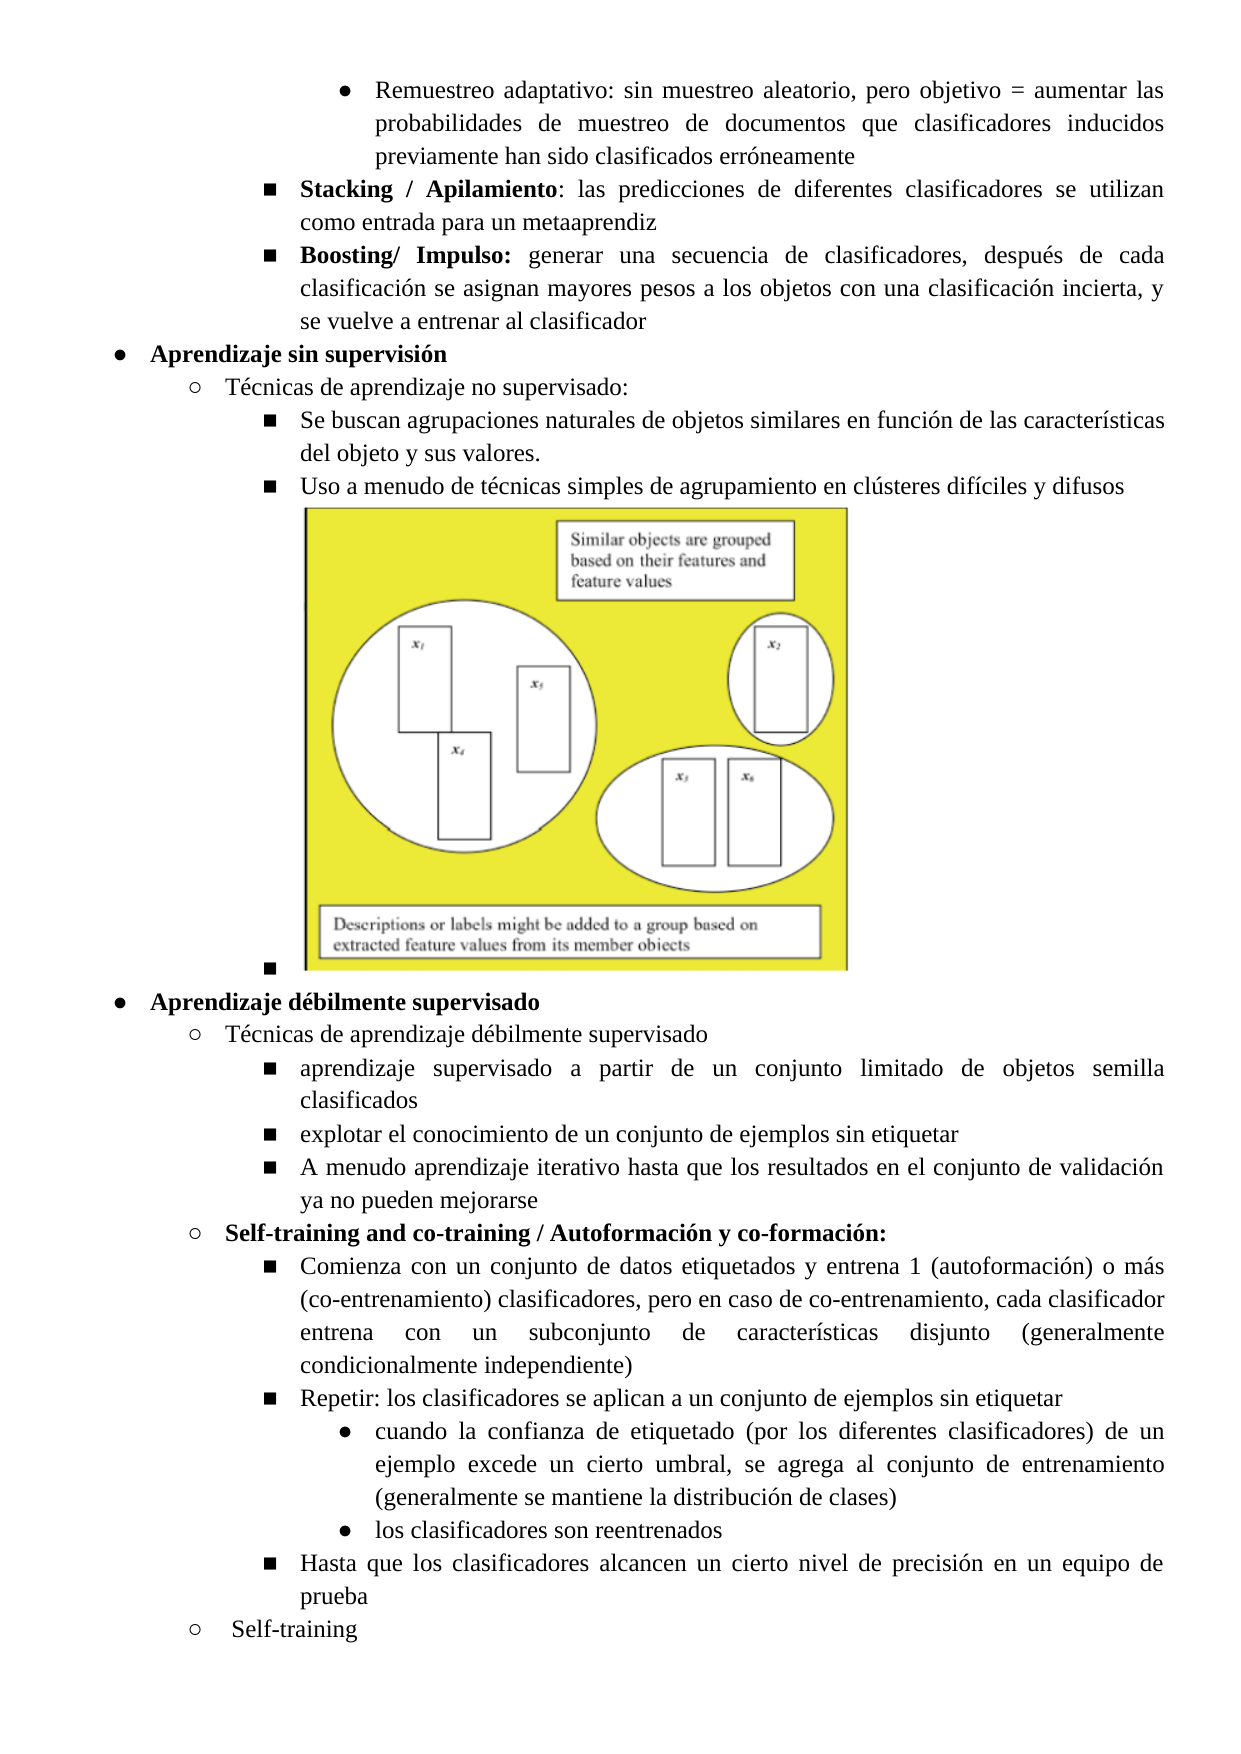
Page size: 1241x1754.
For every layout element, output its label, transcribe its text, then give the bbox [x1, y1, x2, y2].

list A menudo aprendizaje iterativo hasta que los resultados en el conjunto de validación ya no pueden mejorarse [262, 1152, 1165, 1213]
list Boosting/ Impulso: generar una secuencia de clasificadores, después de cada clasificación se asignan mayores pesos a los objetos con una clasificación incierta, y se vuelve a entrenar al clasificador [262, 240, 1165, 335]
list Uso a menudo de técnicas simples de agrupamiento en clústeres difíciles y difusos [262, 471, 1165, 500]
list Se buscan agrupaciones naturales de objetos similares en función de las características del objeto y sus valores. [262, 405, 1165, 467]
list Remuestreo adaptativo: sin muestreo aleatorio, pero objetivo = aumentar las probabilidades de muestreo de documentos que clasificadores inducidos previamente han sido clasificados erróneamente [337, 75, 1165, 170]
list aprendizaje supervisado a partir de un conjunto limitado de objetos semilla clasificados [262, 1053, 1165, 1114]
list Repetir: los clasificadores se aplican a un conjunto de ejemplos sin etiquetar [262, 1383, 1165, 1412]
list Comienza con un conjunto de datos etiquetados y entrena 1 (autoformación) o más (co-entrenamiento) clasificadores, pero en caso de co-entrenamiento, cada clasificador entrena con un subconjunto de características disjunto (generalmente condicionalmente independiente) [262, 1251, 1165, 1378]
picture [300, 504, 854, 977]
list Aprendizaje sin supervisión [112, 339, 1165, 368]
list Self-training [187, 1614, 1165, 1643]
list Stacking / Apilamiento: las predicciones de diferentes clasificadores se utilizan como entrada para un metaaprendiz [262, 174, 1165, 236]
list Técnicas de aprendizaje débilmente supervisado [187, 1019, 1165, 1048]
list Aprendizaje débilmente supervisado [112, 987, 1165, 1015]
list explotar el conocimiento de un conjunto de ejemplos sin etiquetar [262, 1119, 1165, 1147]
list Técnicas de aprendizaje no supervisado: [187, 372, 1165, 401]
list Self-training and co-training / Autoformación y co-formación: [187, 1218, 1165, 1246]
list los clasificadores son reentrenados [337, 1515, 1165, 1544]
list cuando la confianza de etiquetado (por los diferentes clasificadores) de un ejemplo excede un cierto umbral, se agrega al conjunto de entrenamiento (generalmente se mantiene la distribución de clases) [337, 1416, 1165, 1511]
list Hasta que los clasificadores alcancen un cierto nivel de precisión en un equipo de prueba [262, 1548, 1165, 1610]
